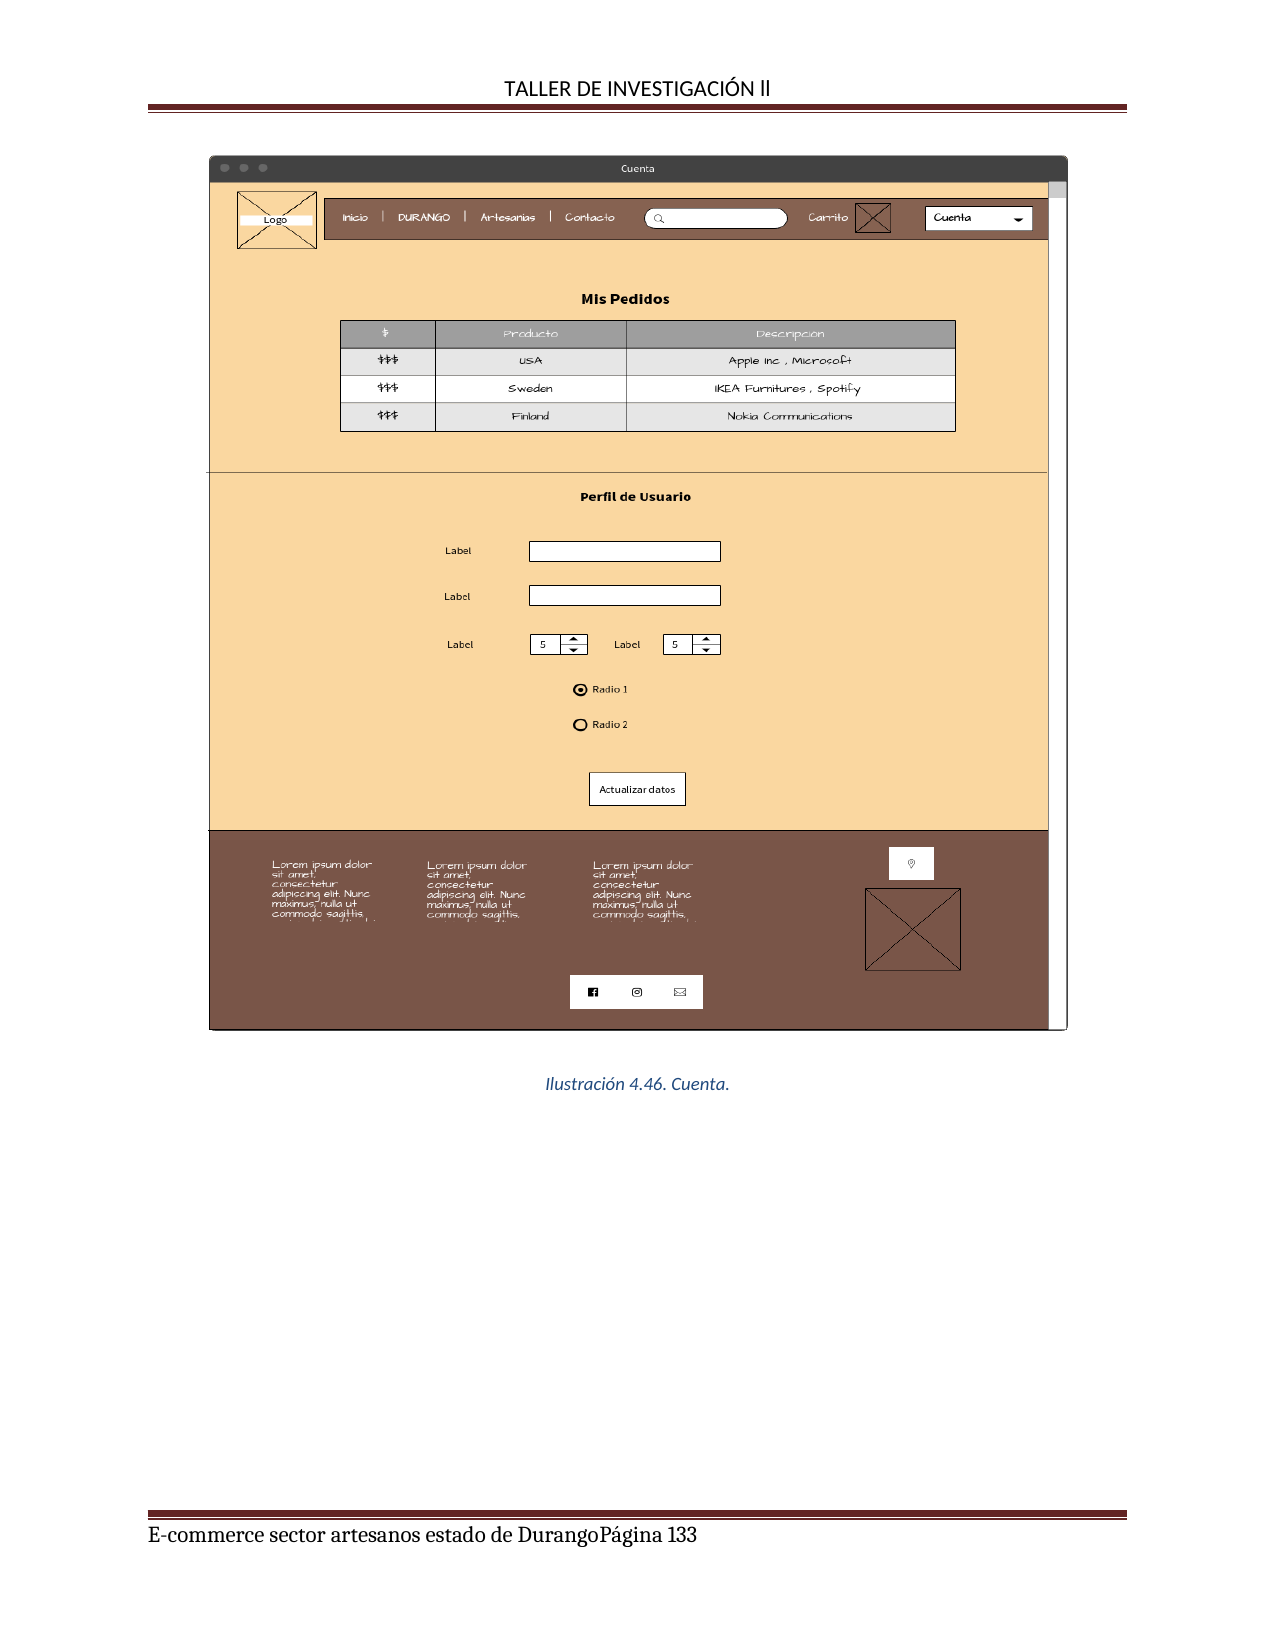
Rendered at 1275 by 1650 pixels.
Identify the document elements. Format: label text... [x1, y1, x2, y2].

text Ilustración 4.42. Cuenta. [148, 1072, 1127, 1095]
picture [202, 147, 1074, 1037]
